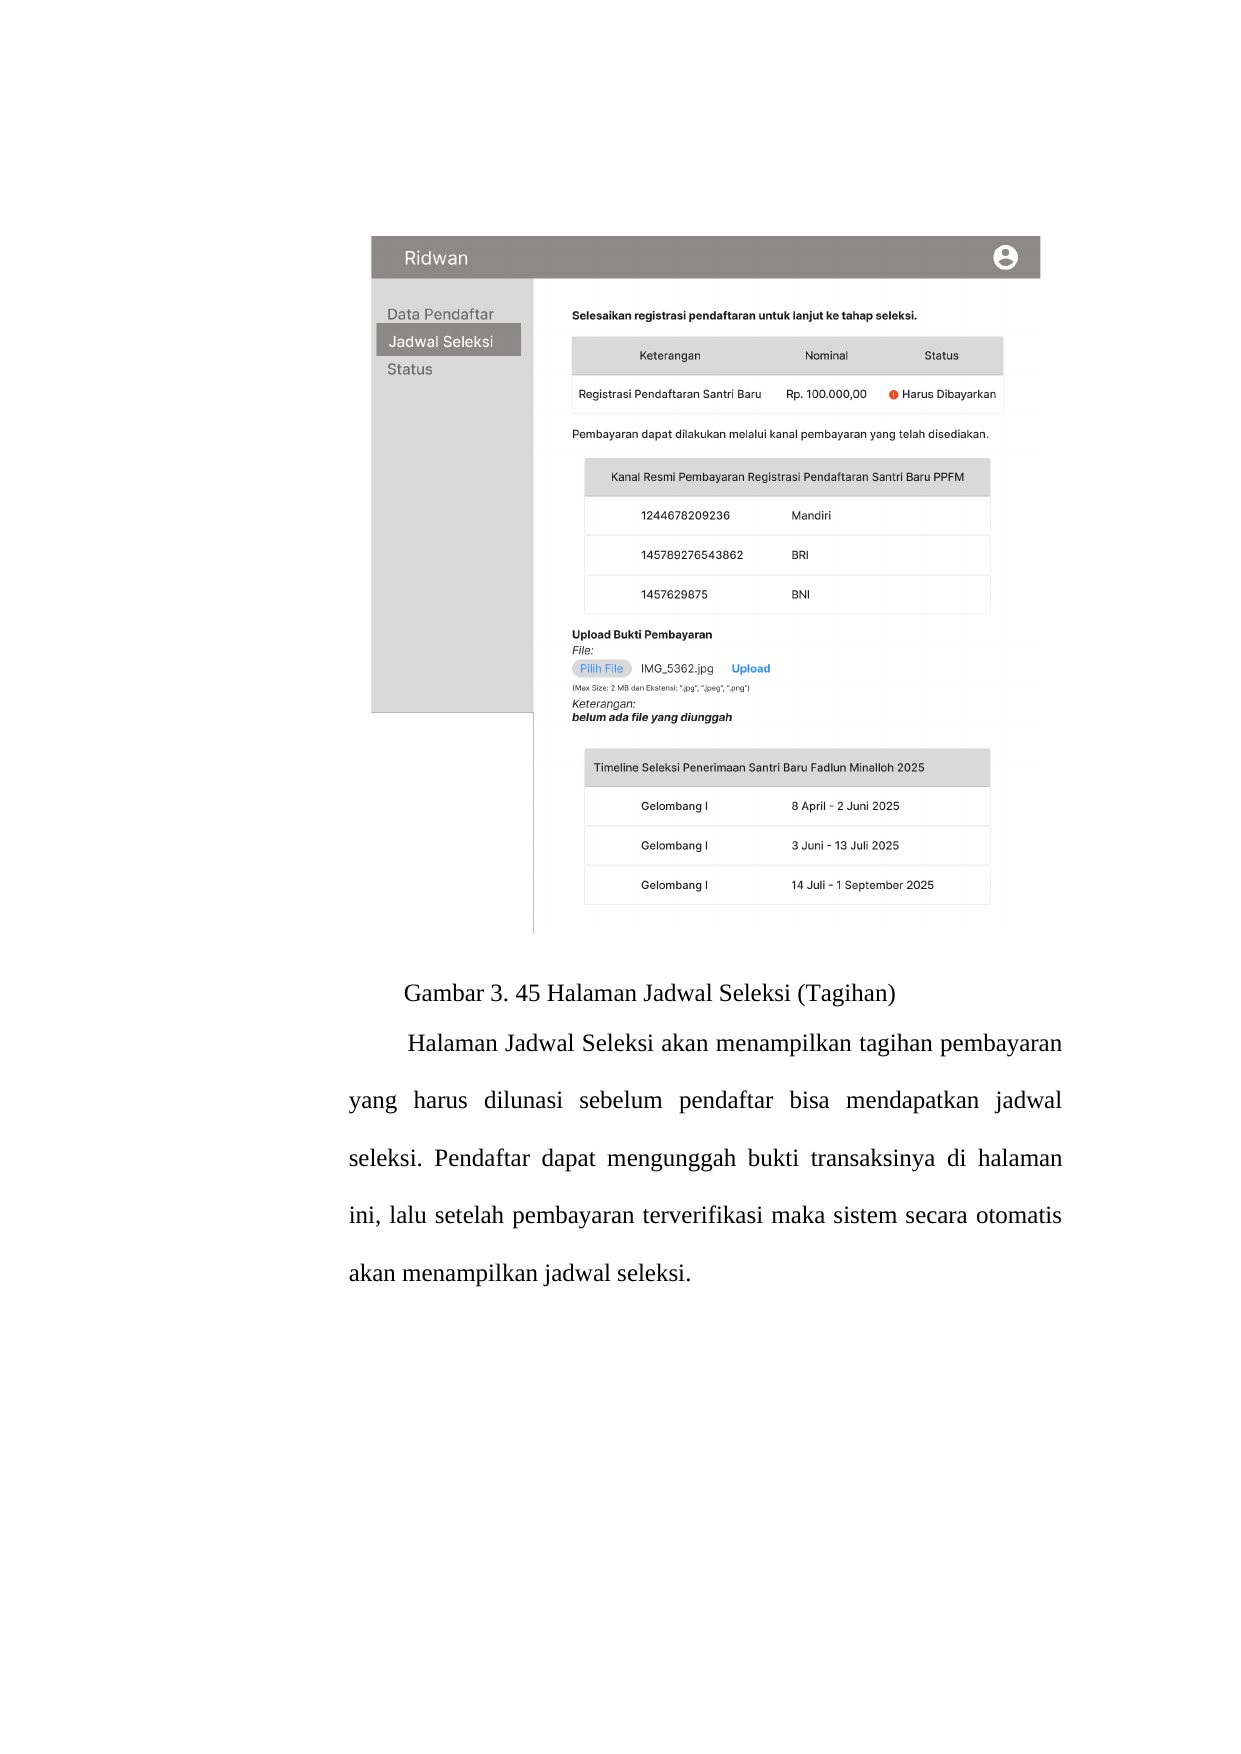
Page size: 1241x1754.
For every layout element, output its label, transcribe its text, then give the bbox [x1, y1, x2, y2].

picture [371, 236, 1041, 933]
text Gambar 3. 45 Halaman Jadwal Seleksi (Tagihan) [236, 978, 1063, 1007]
list Halaman Jadwal Seleksi akan menampilkan tagihan pembayaran yang harus dilunasi sebelum pendaftar bisa mendapatkan jadwal seleksi. Pendaftar dapat mengunggah bukti transaksinya di halaman ini, lalu setelah pembayaran terverifikasi maka sistem secara otomatis akan menampilkan jadwal seleksi. [348, 1028, 1063, 1286]
